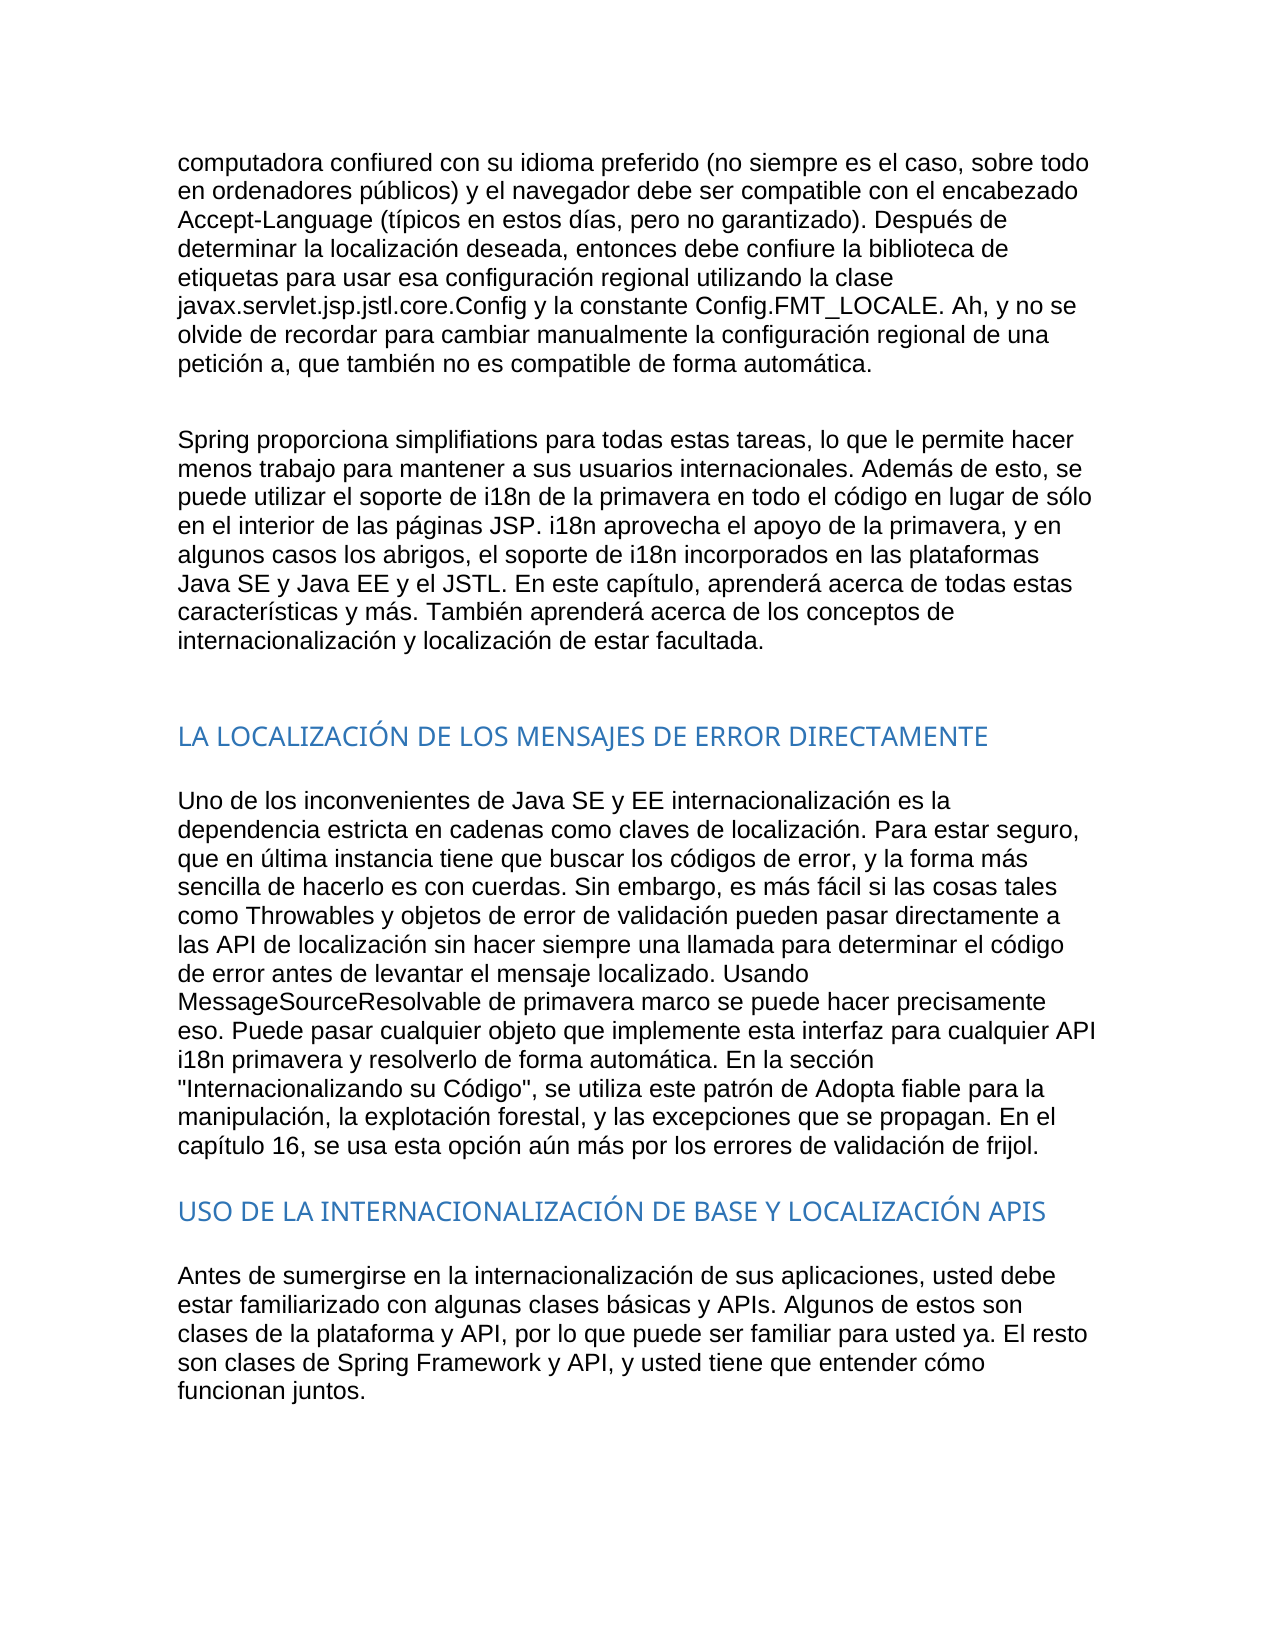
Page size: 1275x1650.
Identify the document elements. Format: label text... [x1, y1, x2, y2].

text Antes de sumergirse en la internacionalización de sus aplicaciones, usted debe estar familiarizado con algunas clases básicas y APIs. Algunos de estos son clases de la plataforma y API, por lo que puede ser familiar para usted ya. El resto son clases de Spring Framework y API, y usted tiene que entender cómo funcionan juntos. [177, 1261, 1098, 1405]
subtitle USO DE LA INTERNACIONALIZACIÓN DE BASE Y LOCALIZACIÓN APIS [177, 1193, 1098, 1229]
subtitle LA LOCALIZACIÓN DE LOS MENSAJES DE ERROR DIRECTAMENTE [177, 717, 1098, 754]
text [177, 148, 1098, 378]
text Spring proporciona simplifiations para todas estas tareas, lo que le permite hacer menos trabajo para mantener a sus usuarios internacionales. Además de esto, se puede utilizar el soporte de i18n de la primavera en todo el código en lugar de sólo en el interior de las páginas JSP. i18n aprovecha el apoyo de la primavera, y en algunos casos los abrigos, el soporte de i18n incorporados en las plataformas Java SE y Java EE y el JSTL. En este capítulo, aprenderá acerca de todas estas características y más. También aprenderá acerca de los conceptos de internacionalización y localización de estar facultada. [177, 425, 1098, 655]
text Uno de los inconvenientes de Java SE y EE internacionalización es la dependencia estricta en cadenas como claves de localización. Para estar seguro, que en última instancia tiene que buscar los códigos de error, y la forma más sencilla de hacerlo es con cuerdas. Sin embargo, es más fácil si las cosas tales como Throwables y objetos de error de validación pueden pasar directamente a las API de localización sin hacer siempre una llamada para determinar el código de error antes de levantar el mensaje localizado. Usando MessageSourceResolvable de primavera marco se puede hacer precisamente eso. Puede pasar cualquier objeto que implemente esta interfaz para cualquier API i18n primavera y resolverlo de forma automática. En la sección "Internacionalizando su Código", se utiliza este patrón de Adopta fiable para la manipulación, la explotación forestal, y las excepciones que se propagan. En el capítulo 16, se usa esta opción aún más por los errores de validación de frijol. [177, 786, 1098, 1160]
